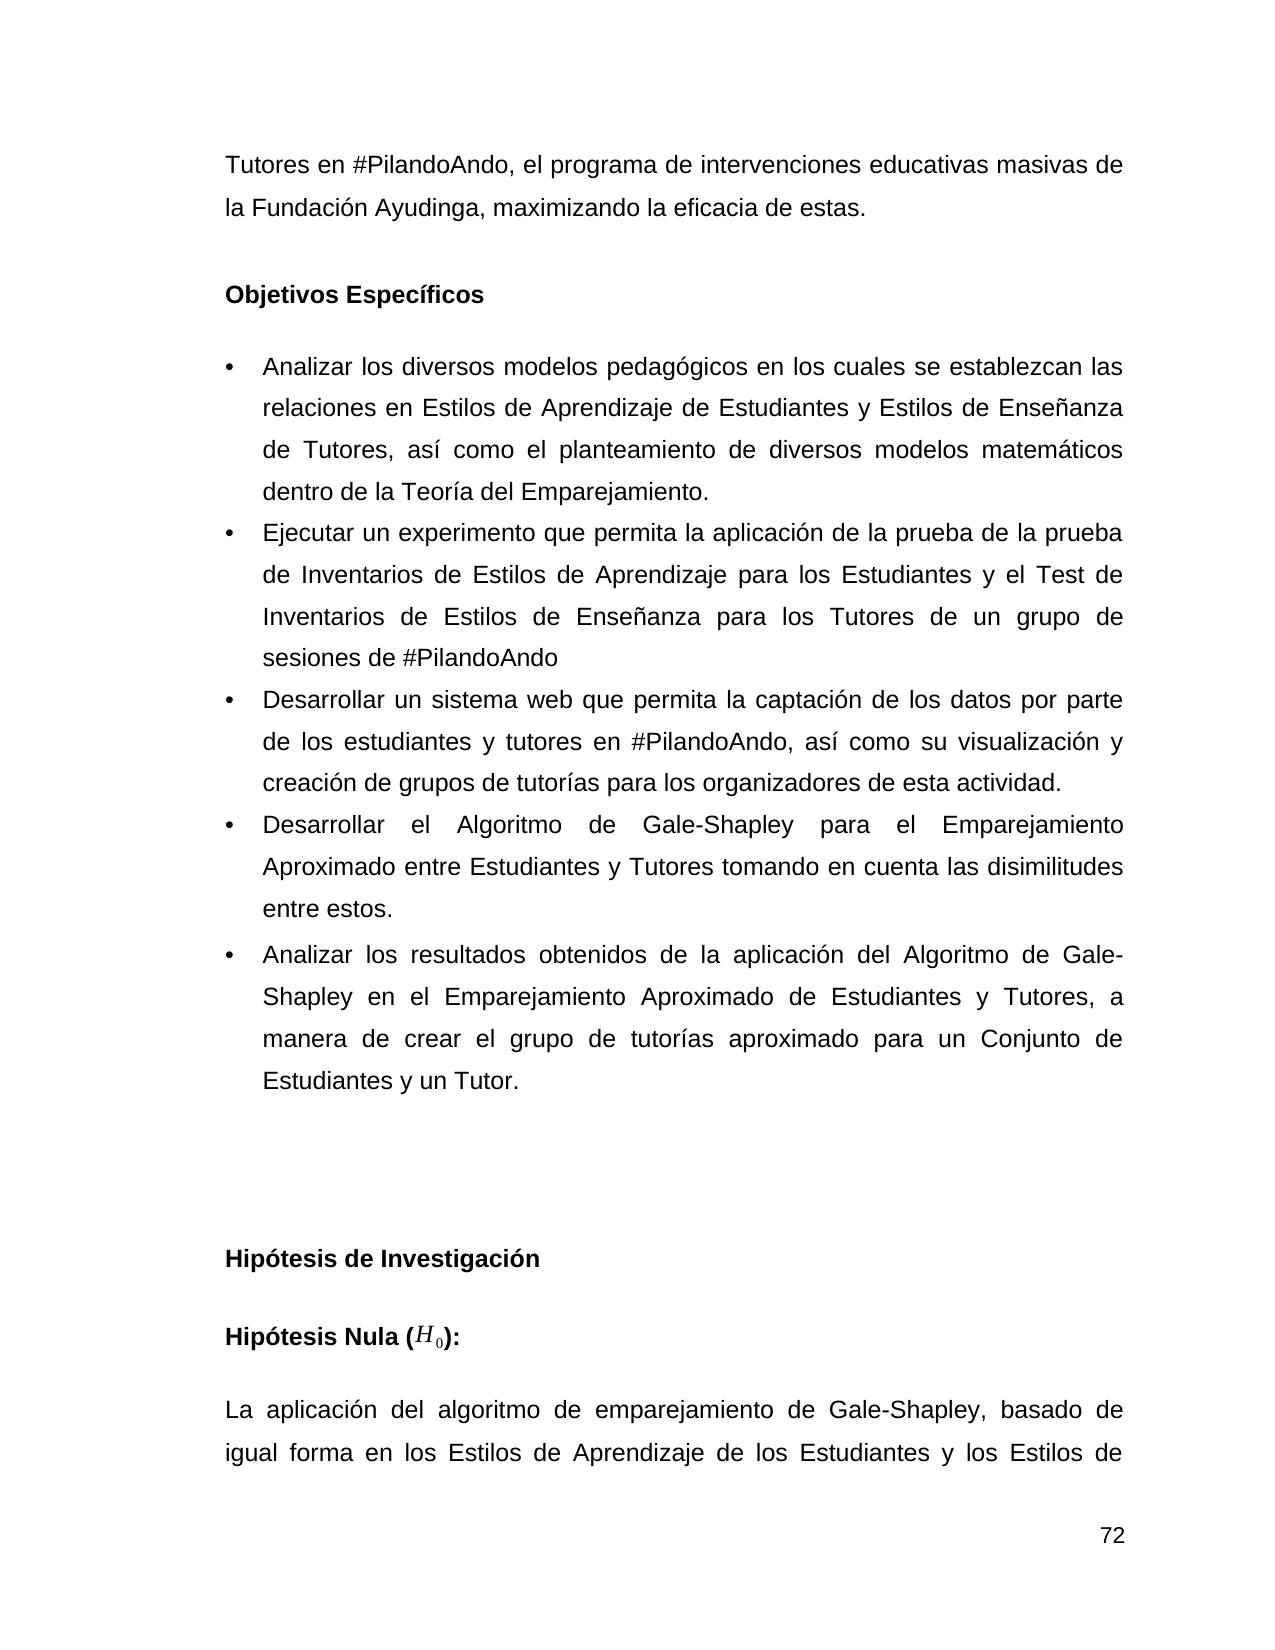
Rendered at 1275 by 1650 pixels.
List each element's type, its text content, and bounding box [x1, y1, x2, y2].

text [225, 1395, 1125, 1467]
subtitle Hipótesis de Investigación [225, 1244, 1125, 1273]
list Desarrollar un sistema web que permita la captación de los datos por parte de los estudiantes y tutores en #PilandoAndo, así como su visualización y creación de grupos de tutorías para los organizadores de esta actividad. [225, 685, 1125, 797]
subtitle Objetivos Específicos [225, 280, 1125, 309]
subtitle Hipótesis Nula (): [225, 1320, 1125, 1352]
list Desarrollar el Algoritmo de Gale-Shapley para el Emparejamiento Aproximado entre Estudiantes y Tutores tomando en cuenta las disimilitudes entre estos. [225, 810, 1125, 923]
list Analizar los diversos modelos pedagógicos en los cuales se establezcan las relaciones en Estilos de Aprendizaje de Estudiantes y Estilos de Enseñanza de Tutores, así como el planteamiento de diversos modelos matemáticos dentro de la Teoría del Emparejamiento. [225, 352, 1125, 506]
list Analizar los resultados obtenidos de la aplicación del Algoritmo de Gale-Shapley en el Emparejamiento Aproximado de Estudiantes y Tutores, a manera de crear el grupo de tutorías aproximado para un Conjunto de Estudiantes y un Tutor. [225, 939, 1125, 1095]
list Ejecutar un experimento que permita la aplicación de la prueba de la prueba de Inventarios de Estilos de Aprendizaje para los Estudiantes y el Test de Inventarios de Estilos de Enseñanza para los Tutores de un grupo de sesiones de #PilandoAndo [225, 518, 1125, 672]
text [225, 150, 1125, 222]
